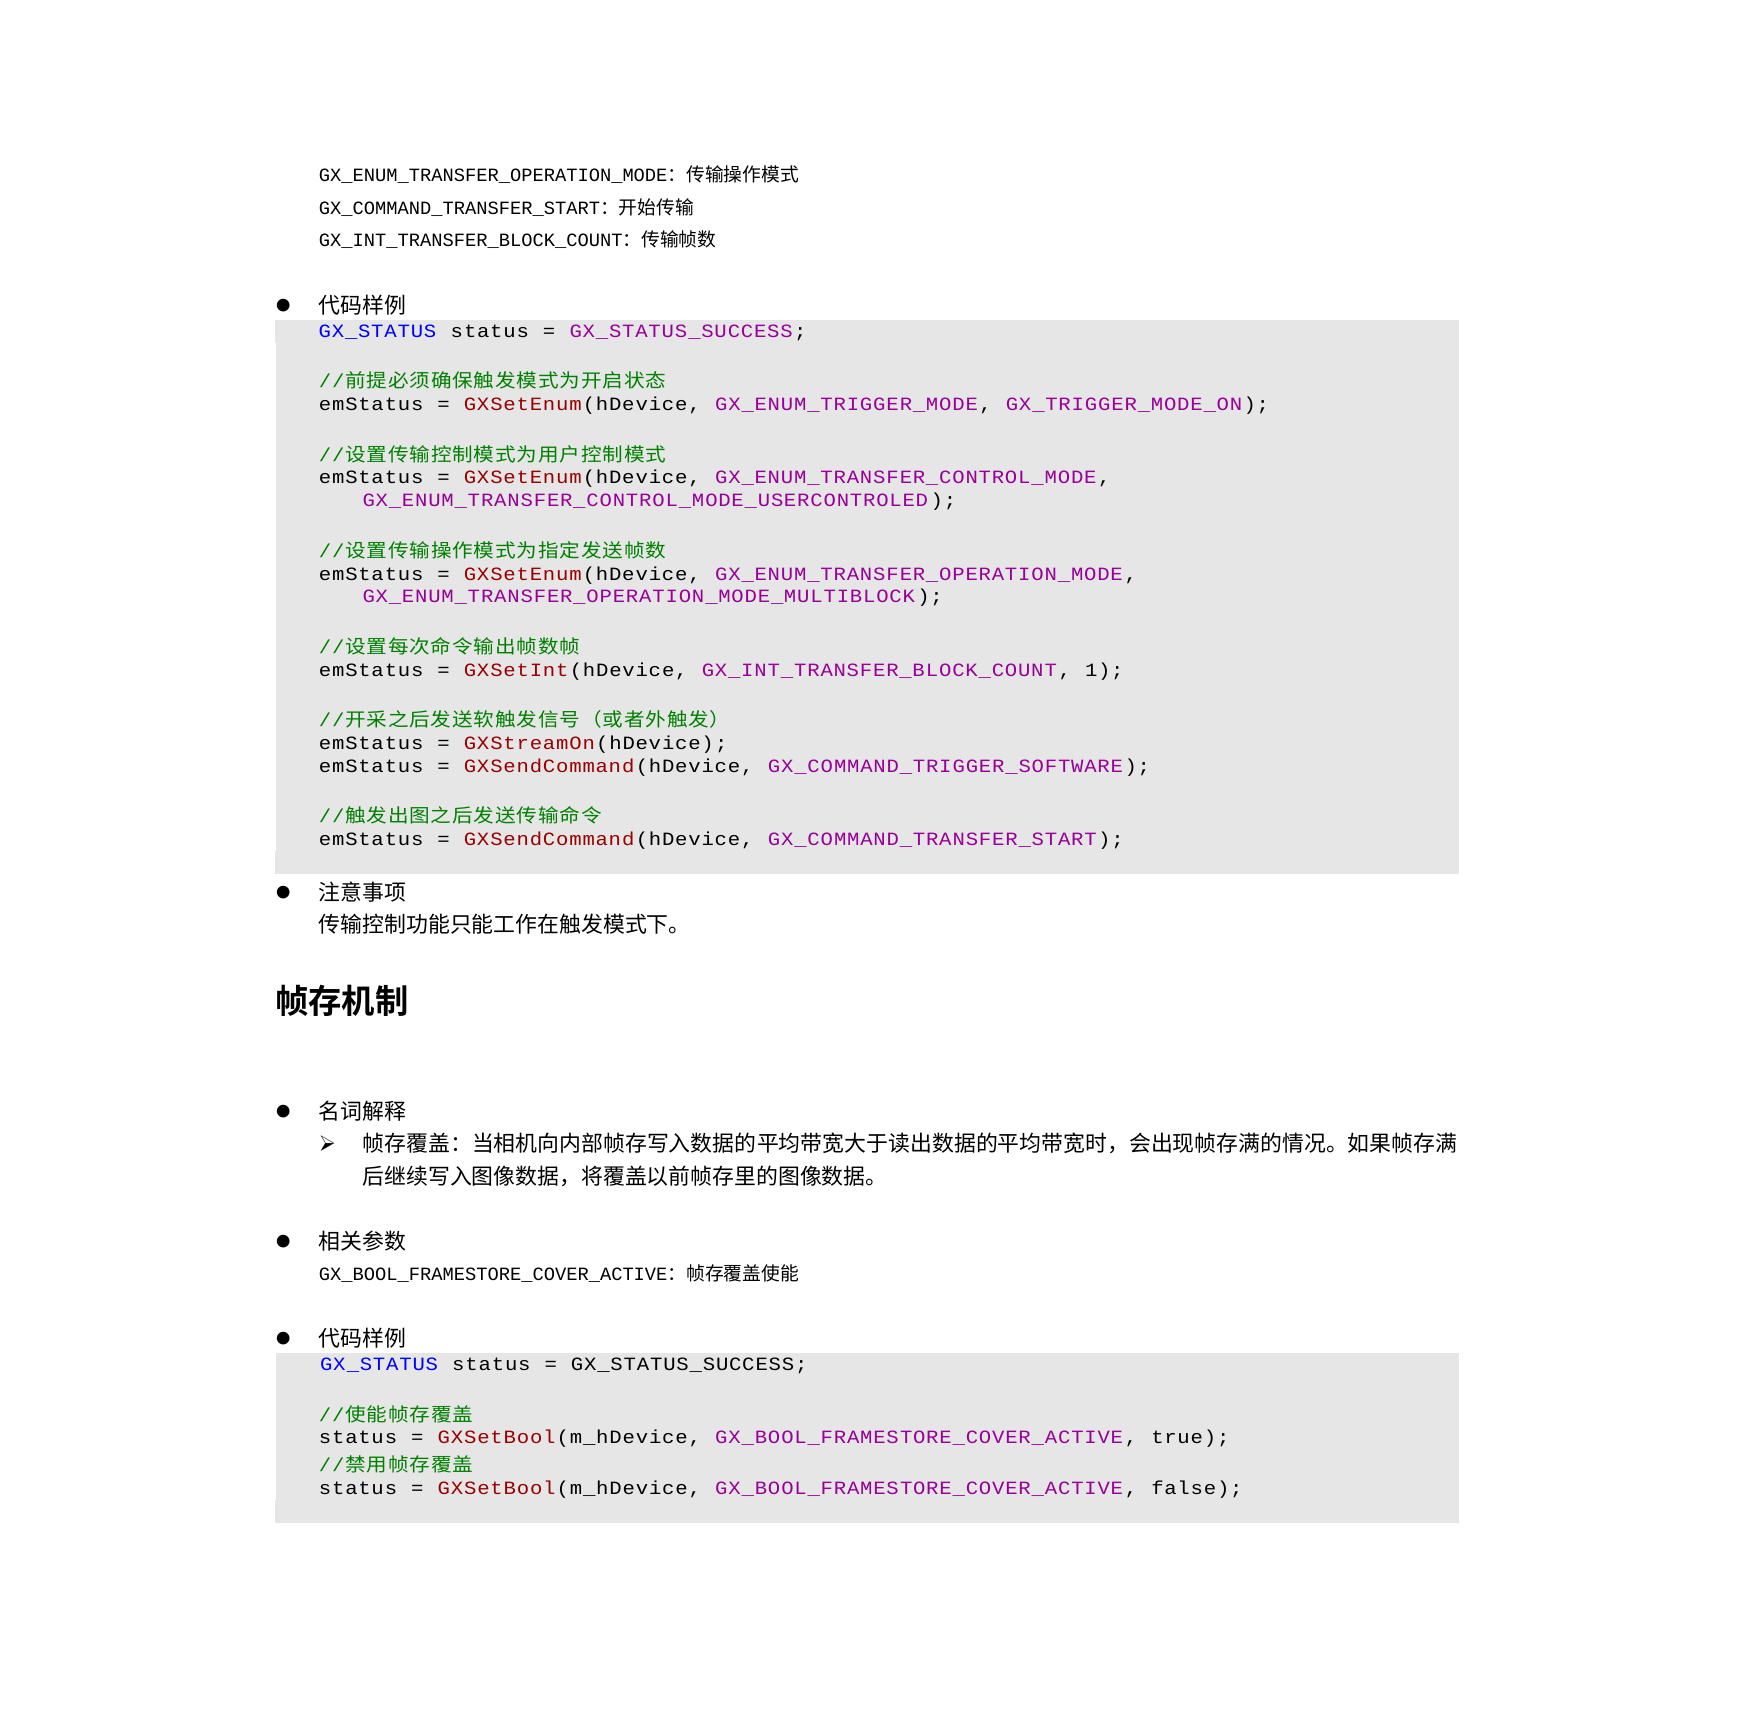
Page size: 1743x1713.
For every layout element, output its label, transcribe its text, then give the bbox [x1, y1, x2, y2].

text status = GXSetBool(m_hDevice, GX_BOOL_FRAMESTORE_COVER_ACTIVE, false); [276, 1477, 1459, 1500]
list 名词解释 [275, 1093, 1459, 1126]
list GX_INT_TRANSFER_BLOCK_COUNT：传输帧数 [318, 223, 1459, 255]
list 注意事项 [275, 874, 1459, 907]
list 帧存覆盖：当相机向内部帧存写入数据的平均带宽大于读出数据的平均带宽时，会出现帧存满的情况。如果帧存满后继续写入图像数据，将覆盖以前帧存里的图像数据。 [318, 1126, 1459, 1191]
list 相关参数 [275, 1223, 1459, 1256]
subtitle 帧存机制 [275, 966, 1459, 1031]
text emStatus = GXSetEnum(hDevice, GX_ENUM_TRIGGER_MODE, GX_TRIGGER_MODE_ON); [276, 393, 1459, 416]
text //禁用帧存覆盖 [276, 1449, 1459, 1477]
text //设置传输操作模式为指定发送帧数 [276, 535, 1459, 563]
text //设置每次命令输出帧数帧 [276, 631, 1459, 659]
text emStatus = GXStreamOn(hDevice); [276, 732, 1459, 755]
text emStatus = GXSetEnum(hDevice, GX_ENUM_TRANSFER_CONTROL_MODE, [276, 467, 1459, 489]
text //开采之后发送软触发信号（或者外触发） [276, 705, 1459, 732]
list 代码样例 [275, 1321, 1459, 1353]
text //前提必须确保触发模式为开启状态 [276, 366, 1459, 393]
text GX_STATUS status = GX_STATUS_SUCCESS; [276, 1353, 1459, 1376]
list GX_ENUM_TRANSFER_OPERATION_MODE：传输操作模式 [318, 158, 1459, 190]
text emStatus = GXSetInt(hDevice, GX_INT_TRANSFER_BLOCK_COUNT, 1); [276, 659, 1459, 682]
text emStatus = GXSendCommand(hDevice, GX_COMMAND_TRIGGER_SOFTWARE); [276, 755, 1459, 778]
list 传输控制功能只能工作在触发模式下。 [318, 907, 1459, 939]
text //使能帧存覆盖 [276, 1399, 1459, 1427]
text status = GXSetBool(m_hDevice, GX_BOOL_FRAMESTORE_COVER_ACTIVE, true); [276, 1427, 1459, 1449]
text GX_STATUS status = GX_STATUS_SUCCESS; [275, 320, 1459, 343]
text GX_ENUM_TRANSFER_OPERATION_MODE_MULTIBLOCK); [276, 586, 1459, 608]
list GX_BOOL_FRAMESTORE_COVER_ACTIVE：帧存覆盖使能 [318, 1256, 1459, 1288]
list GX_COMMAND_TRANSFER_START：开始传输 [318, 190, 1459, 223]
text GX_ENUM_TRANSFER_CONTROL_MODE_USERCONTROLED); [276, 489, 1459, 512]
list 代码样例 [275, 288, 1459, 320]
text //触发出图之后发送传输命令 [276, 801, 1459, 828]
text emStatus = GXSetEnum(hDevice, GX_ENUM_TRANSFER_OPERATION_MODE, [276, 563, 1459, 586]
text //设置传输控制模式为用户控制模式 [276, 439, 1459, 467]
text emStatus = GXSendCommand(hDevice, GX_COMMAND_TRANSFER_START); [276, 828, 1459, 851]
